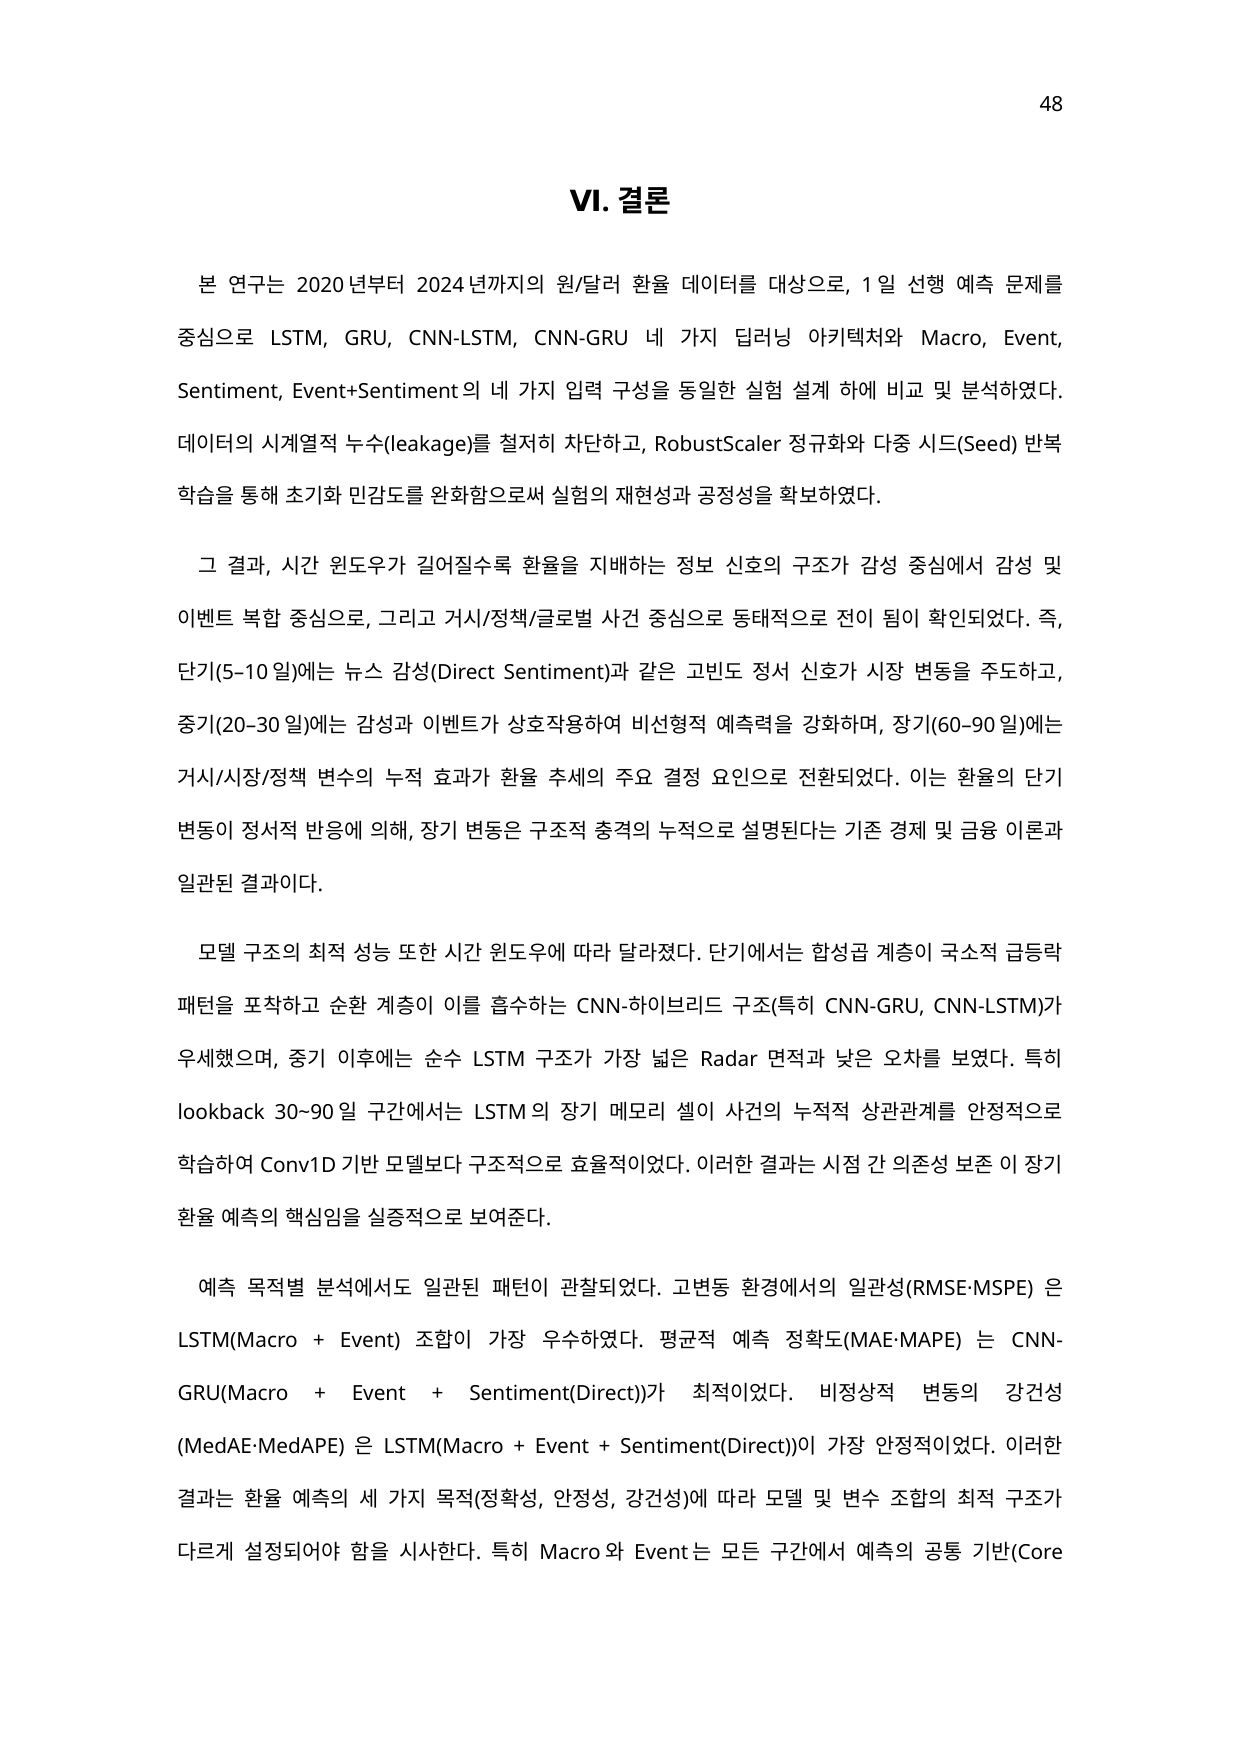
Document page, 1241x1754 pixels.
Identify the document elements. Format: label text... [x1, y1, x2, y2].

text Ⅵ. 결론 [177, 177, 1063, 219]
text 그 결과, 시간 윈도우가 길어질수록 환율을 지배하는 정보 신호의 구조가 감성 중심에서 감성 및 이벤트 복합 중심으로, 그리고 거시/정책/글로벌 사건 중심으로 동태적으로 전이 됨이 확인되었다. 즉, 단기(5–10일)에는 뉴스 감성(Direct Sentiment)과 같은 고빈도 정서 신호가 시장 변동을 주도하고, 중기(20–30일)에는 감성과 이벤트가 상호작용하여 비선형적 예측력을 강화하며, 장기(60–90일)에는 거시/시장/정책 변수의 누적 효과가 환율 추세의 주요 결정 요인으로 전환되었다. 이는 환율의 단기 변동이 정서적 반응에 의해, 장기 변동은 구조적 충격의 누적으로 설명된다는 기존 경제 및 금융 이론과 일관된 결과이다. [177, 549, 1063, 897]
text 모델 구조의 최적 성능 또한 시간 윈도우에 따라 달라졌다. 단기에서는 합성곱 계층이 국소적 급등락 패턴을 포착하고 순환 계층이 이를 흡수하는 CNN-하이브리드 구조(특히 CNN-GRU, CNN-LSTM)가 우세했으며, 중기 이후에는 순수 LSTM 구조가 가장 넓은 Radar 면적과 낮은 오차를 보였다. 특히 lookback 30~90일 구간에서는 LSTM의 장기 메모리 셀이 사건의 누적적 상관관계를 안정적으로 학습하여 Conv1D 기반 모델보다 구조적으로 효율적이었다. 이러한 결과는 시점 간 의존성 보존 이 장기 환율 예측의 핵심임을 실증적으로 보여준다. [177, 937, 1063, 1231]
text 본 연구는 2020년부터 2024년까지의 원/달러 환율 데이터를 대상으로, 1일 선행 예측 문제를 중심으로 LSTM, GRU, CNN-LSTM, CNN-GRU 네 가지 딥러닝 아키텍처와 Macro, Event, Sentiment, Event+Sentiment의 네 가지 입력 구성을 동일한 실험 설계 하에 비교 및 분석하였다. 데이터의 시계열적 누수(leakage)를 철저히 차단하고, RobustScaler 정규화와 다중 시드(Seed) 반복 학습을 통해 초기화 민감도를 완화함으로써 실험의 재현성과 공정성을 확보하였다. [177, 268, 1063, 510]
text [177, 1271, 1063, 1566]
